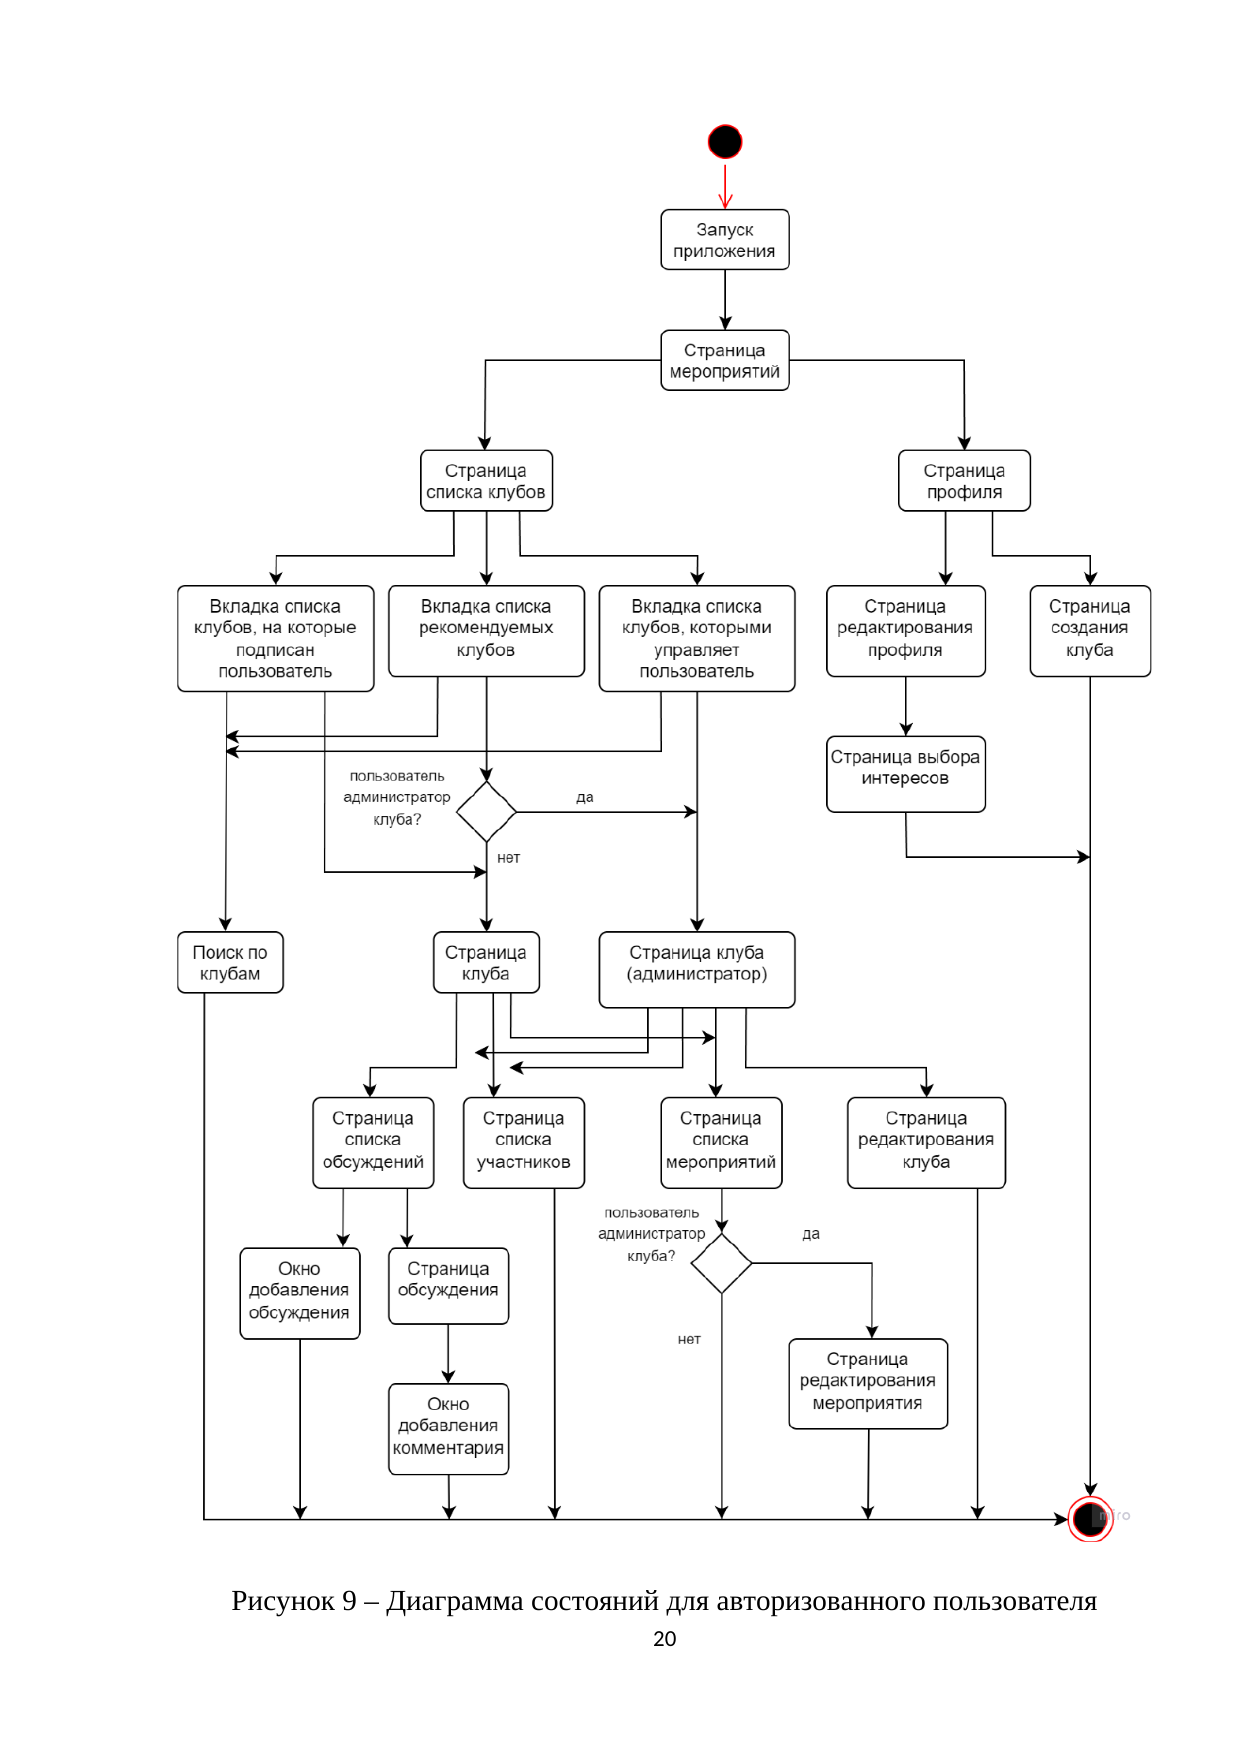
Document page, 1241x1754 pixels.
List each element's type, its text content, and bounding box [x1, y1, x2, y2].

picture [177, 118, 1152, 1542]
text Диаграмма состояний для авторизованного пользователя [177, 1583, 1152, 1617]
